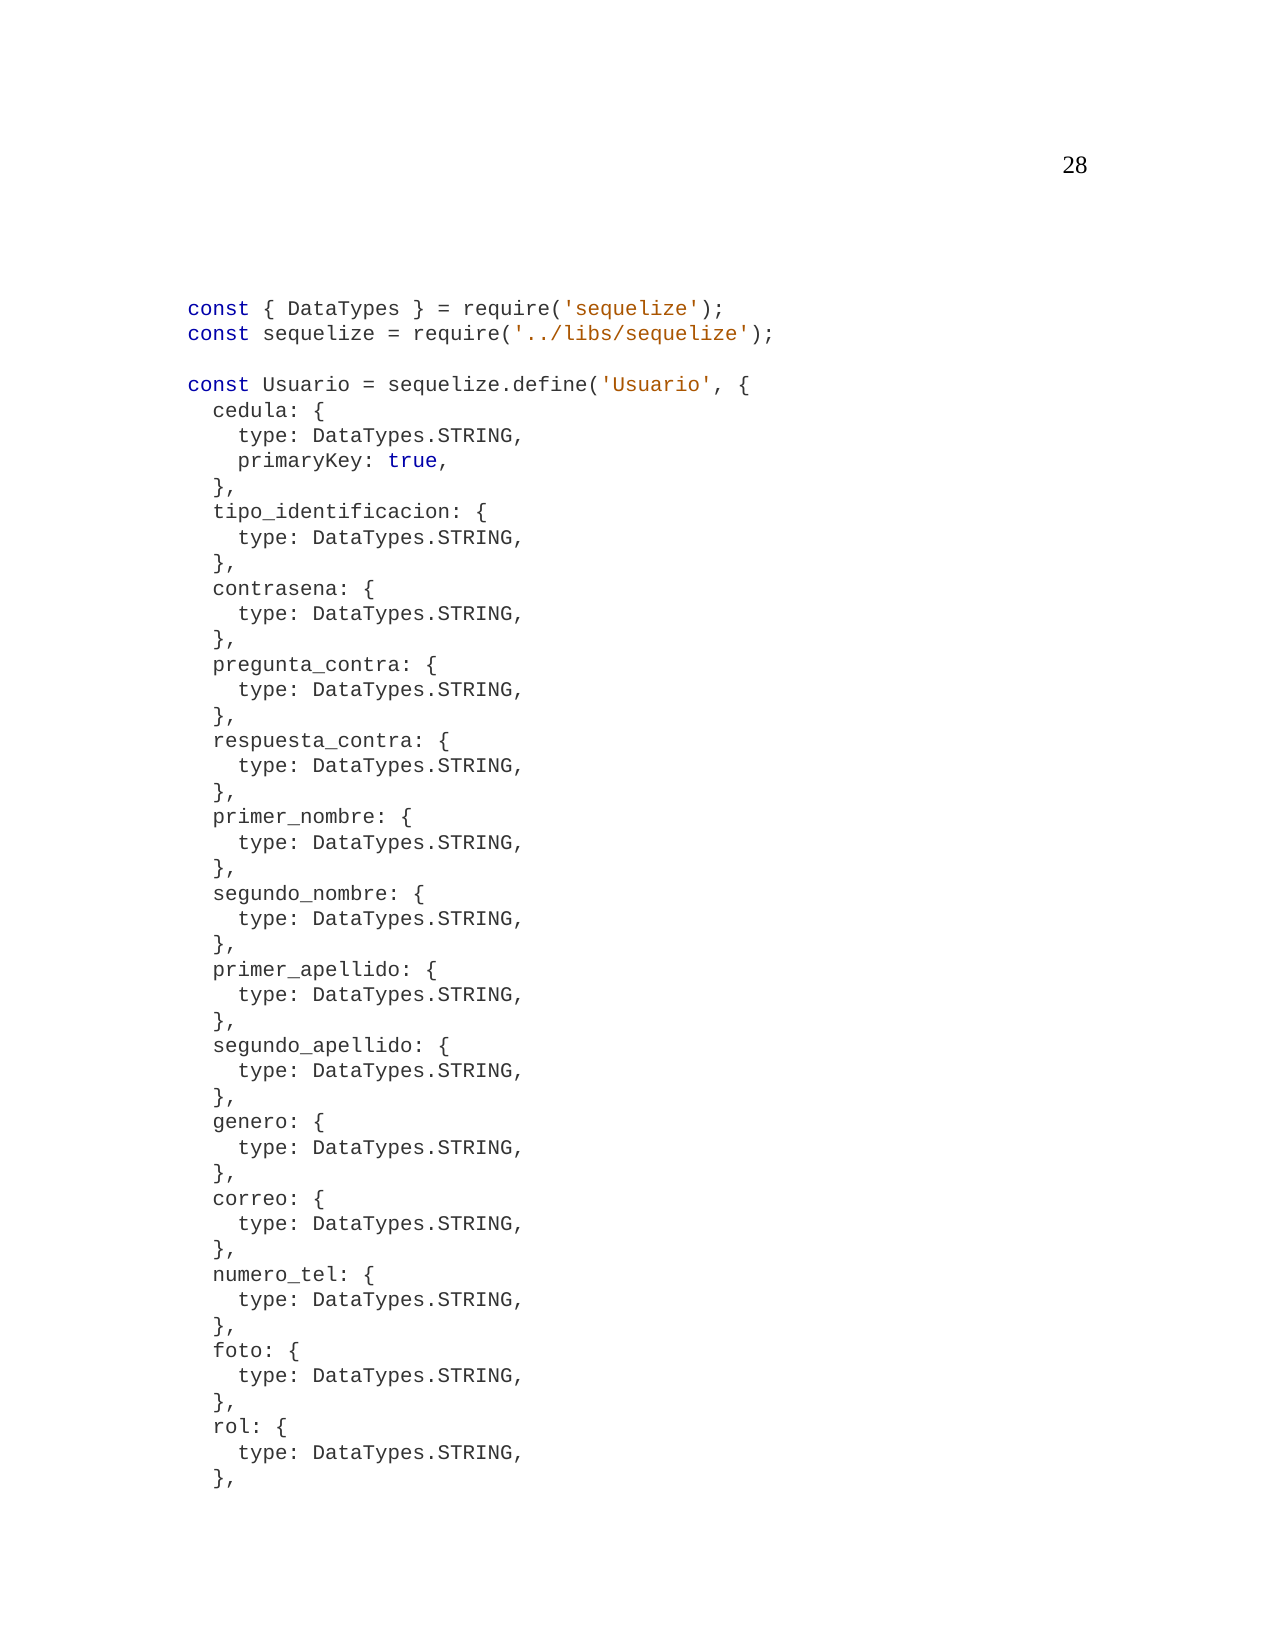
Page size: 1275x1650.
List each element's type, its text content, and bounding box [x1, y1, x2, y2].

text const sequelize = require('../libs/sequelize'); [187, 322, 1087, 347]
text }, [187, 550, 1087, 576]
text }, [187, 932, 1087, 957]
text numero_tel: { [187, 1262, 1087, 1287]
text segundo_apellido: { [187, 1033, 1087, 1059]
text type: DataTypes.STRING, [187, 1364, 1087, 1389]
text pregunta_contra: { [187, 652, 1087, 677]
text foto: { [187, 1338, 1087, 1364]
text type: DataTypes.STRING, [187, 677, 1087, 703]
text respuesta_contra: { [187, 728, 1087, 754]
text rol: { [187, 1414, 1087, 1440]
text }, [187, 1084, 1087, 1109]
text type: DataTypes.STRING, [187, 1440, 1087, 1465]
text type: DataTypes.STRING, [187, 906, 1087, 932]
text type: DataTypes.STRING, [187, 982, 1087, 1008]
text genero: { [187, 1109, 1087, 1135]
text }, [187, 474, 1087, 499]
text type: DataTypes.STRING, [187, 754, 1087, 779]
text tipo_identificacion: { [187, 499, 1087, 525]
text primer_apellido: { [187, 957, 1087, 982]
text type: DataTypes.STRING, [187, 601, 1087, 627]
text type: DataTypes.STRING, [187, 1135, 1087, 1160]
text type: DataTypes.STRING, [187, 1059, 1087, 1084]
text primer_nombre: { [187, 804, 1087, 830]
text }, [187, 1008, 1087, 1033]
text type: DataTypes.STRING, [187, 1211, 1087, 1237]
text segundo_nombre: { [187, 881, 1087, 906]
text const { DataTypes } = require('sequelize'); [187, 296, 1087, 322]
text }, [187, 1237, 1087, 1262]
text type: DataTypes.STRING, [187, 830, 1087, 855]
text contrasena: { [187, 576, 1087, 601]
text }, [187, 855, 1087, 881]
text correo: { [187, 1186, 1087, 1211]
text }, [187, 627, 1087, 652]
text }, [187, 703, 1087, 728]
text type: DataTypes.STRING, [187, 525, 1087, 550]
text }, [187, 1313, 1087, 1338]
text const Usuario = sequelize.define('Usuario', { [187, 372, 1087, 398]
text }, [187, 1389, 1087, 1414]
text type: DataTypes.STRING, [187, 423, 1087, 449]
text type: DataTypes.STRING, [187, 1287, 1087, 1313]
text }, [187, 1465, 1087, 1491]
text primaryKey: true, [187, 449, 1087, 474]
text cedula: { [187, 398, 1087, 423]
text }, [187, 779, 1087, 804]
text }, [187, 1160, 1087, 1186]
